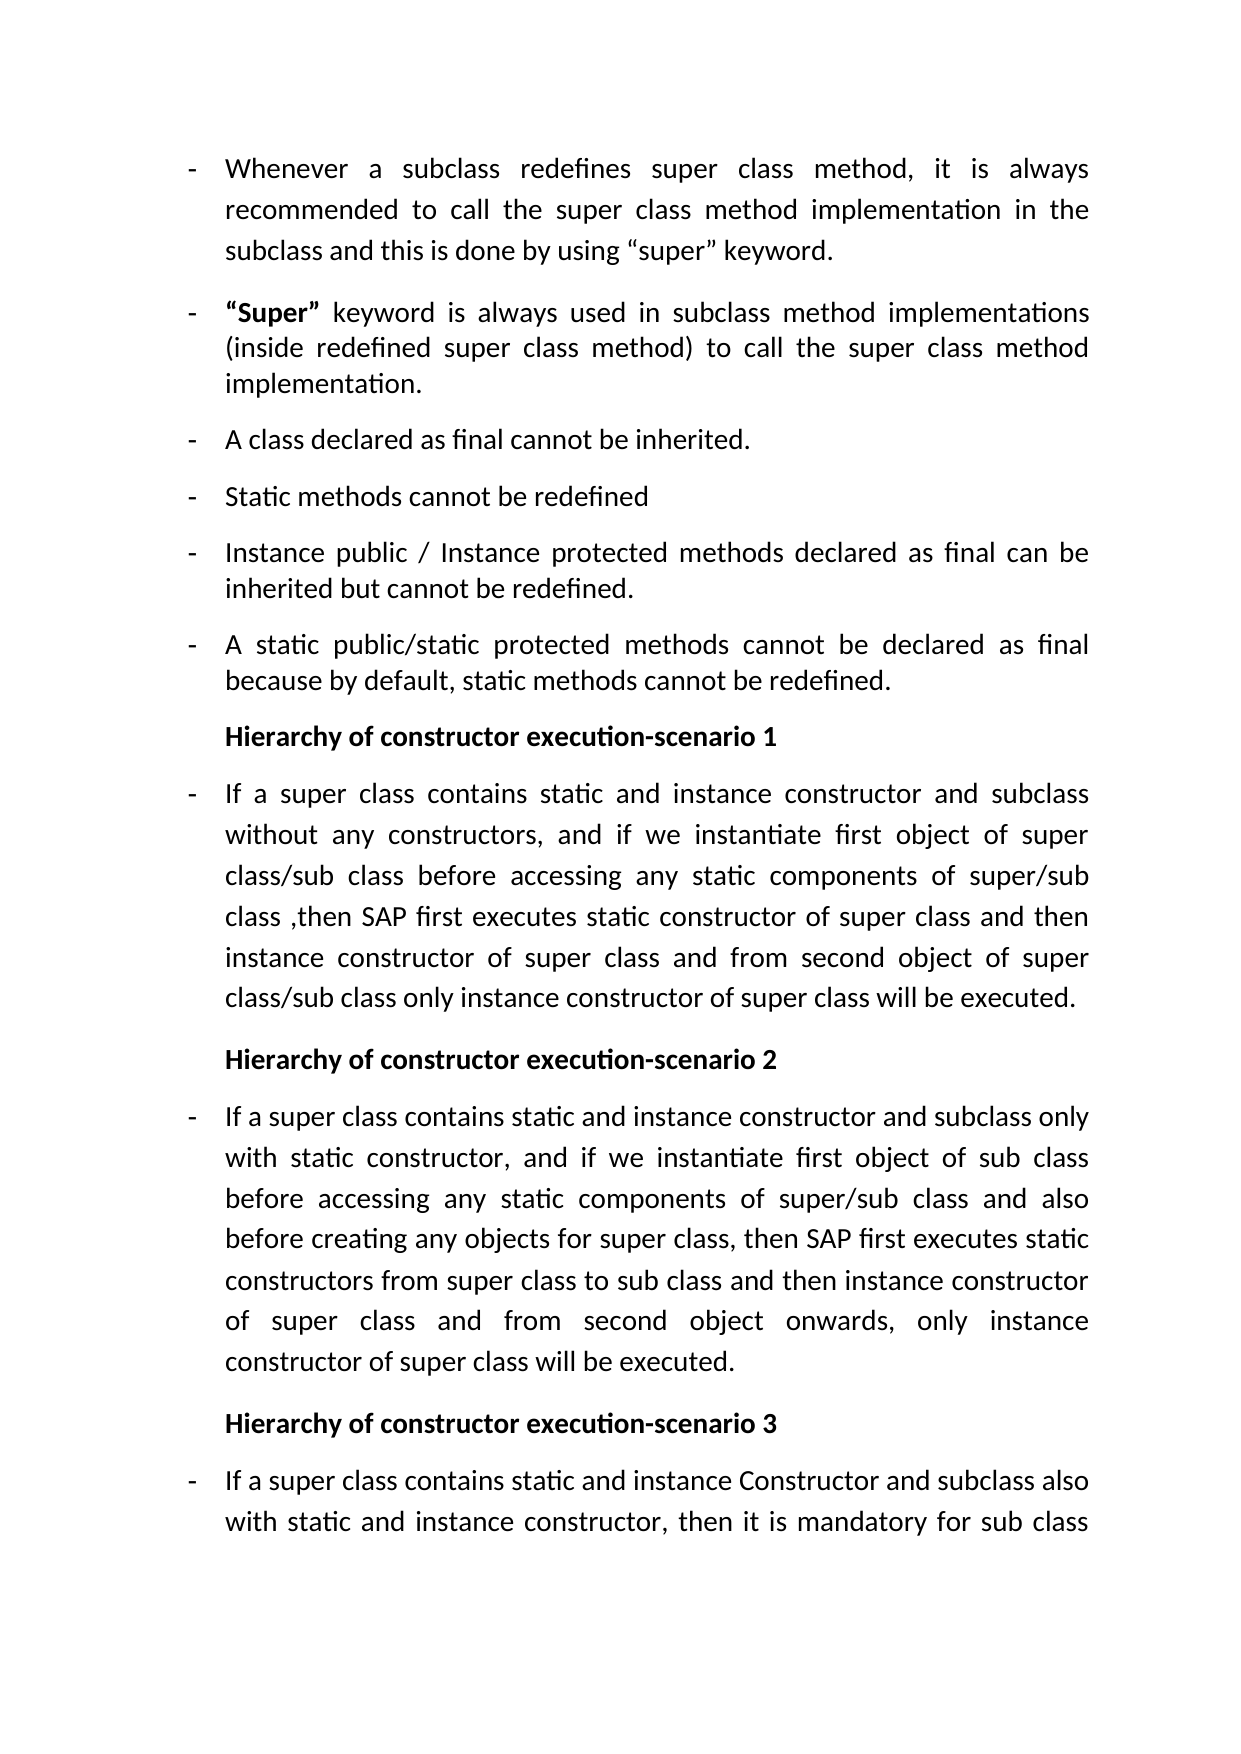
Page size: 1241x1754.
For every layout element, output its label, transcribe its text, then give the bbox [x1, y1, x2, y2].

list Static methods cannot be redefined [187, 478, 1090, 513]
list A class declared as final cannot be inherited. [187, 421, 1090, 457]
list “Super” keyword is always used in subclass method implementations (inside redefined super class method) to call the super class method implementation. [187, 294, 1090, 401]
list A static public/static protected methods cannot be declared as final because by default, static methods cannot be redefined. [187, 626, 1090, 698]
text Hierarchy of constructor execution-scenario 3 [225, 1405, 1090, 1441]
list Instance public / Instance protected methods declared as final can be inherited but cannot be redefined. [187, 534, 1090, 606]
list Whenever a subclass redefines super class method, it is always recommended to call the super class method implementation in the subclass and this is done by using “super” keyword. [187, 150, 1090, 267]
list If a super class contains static and instance constructor and subclass without any constructors, and if we instantiate first object of super class/sub class before accessing any static components of super/sub class ,then SAP first executes static constructor of super class and then instance constructor of super class and from second object of super class/sub class only instance constructor of super class will be executed. [187, 775, 1090, 1015]
text Hierarchy of constructor execution-scenario 2 [225, 1041, 1090, 1077]
text Hierarchy of constructor execution-scenario 1 [225, 718, 1090, 754]
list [187, 1462, 1090, 1538]
list If a super class contains static and instance constructor and subclass only with static constructor, and if we instantiate first object of sub class before accessing any static components of super/sub class and also before creating any objects for super class, then SAP first executes static constructors from super class to sub class and then instance constructor of super class and from second object onwards, only instance constructor of super class will be executed. [187, 1098, 1090, 1379]
